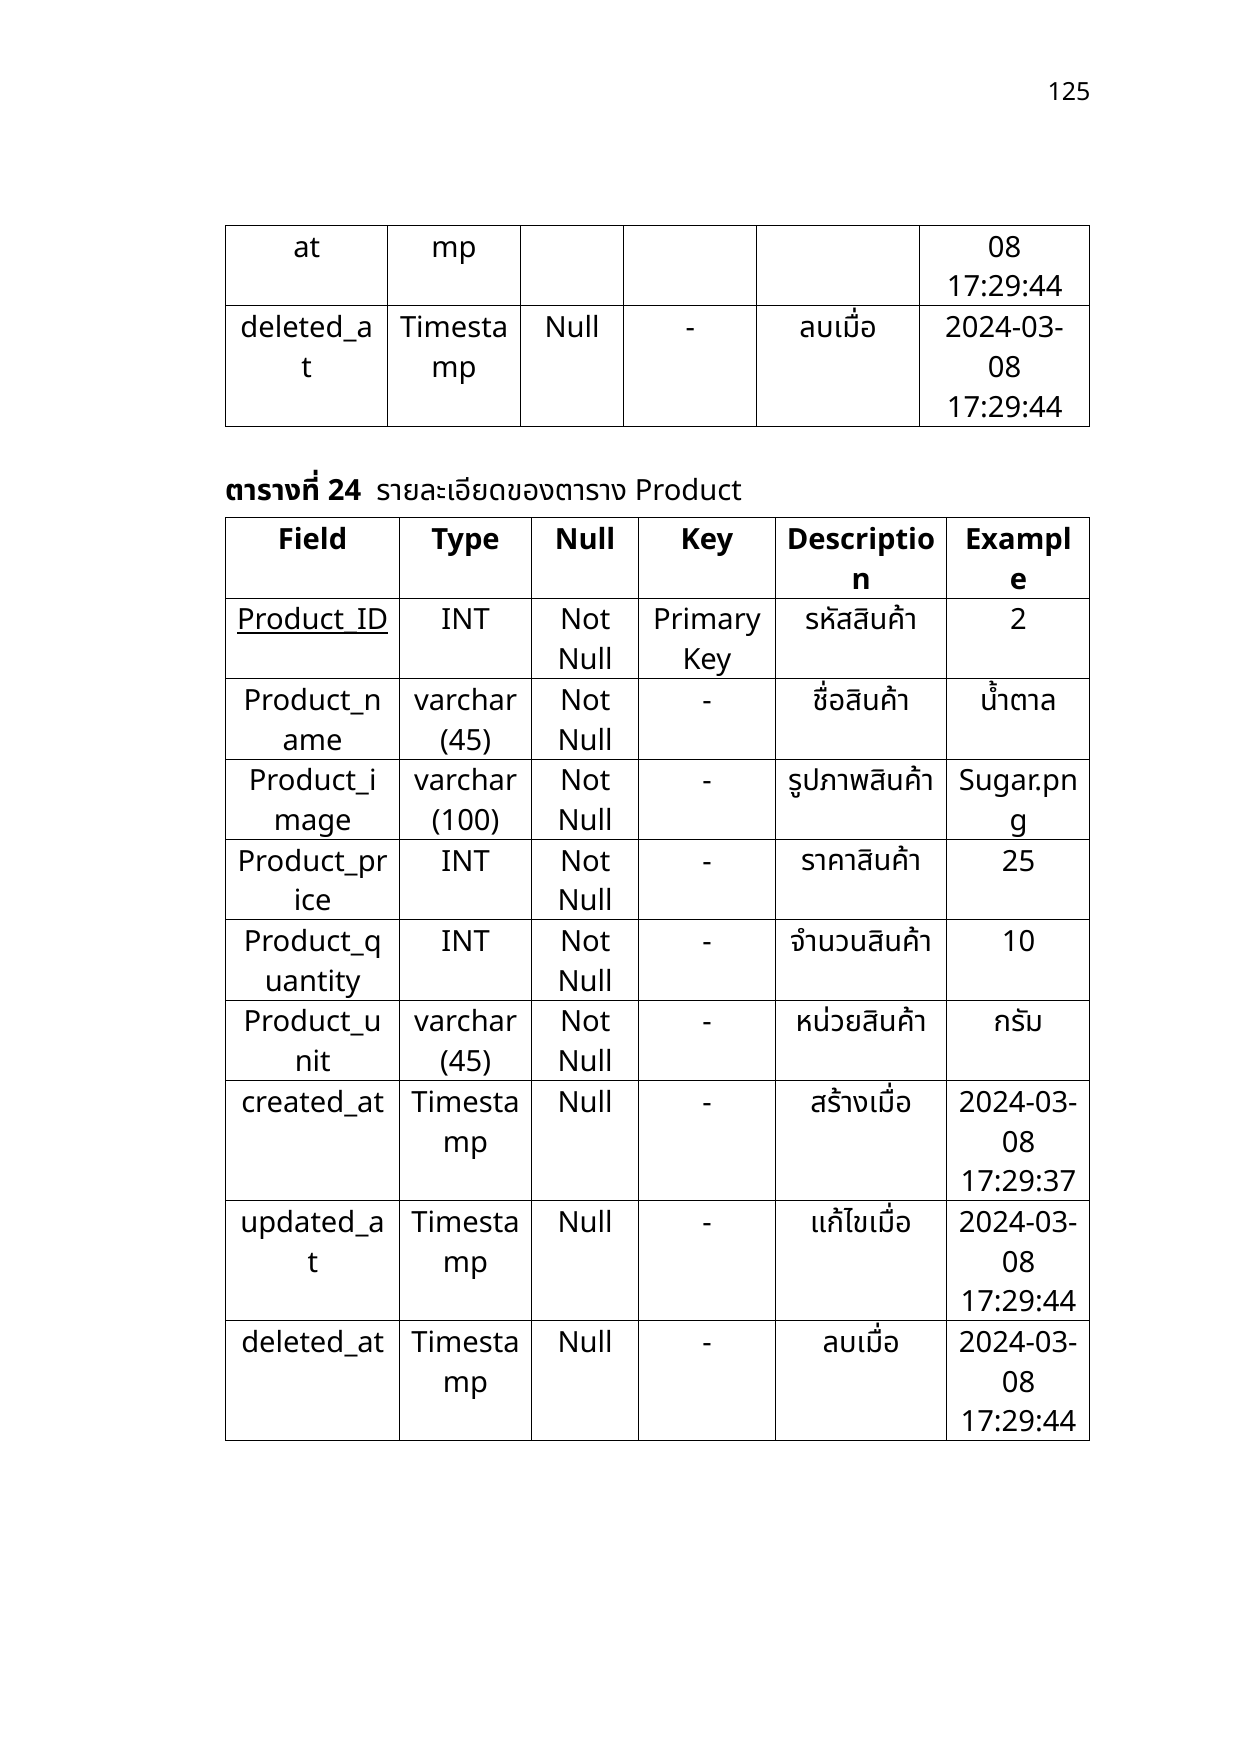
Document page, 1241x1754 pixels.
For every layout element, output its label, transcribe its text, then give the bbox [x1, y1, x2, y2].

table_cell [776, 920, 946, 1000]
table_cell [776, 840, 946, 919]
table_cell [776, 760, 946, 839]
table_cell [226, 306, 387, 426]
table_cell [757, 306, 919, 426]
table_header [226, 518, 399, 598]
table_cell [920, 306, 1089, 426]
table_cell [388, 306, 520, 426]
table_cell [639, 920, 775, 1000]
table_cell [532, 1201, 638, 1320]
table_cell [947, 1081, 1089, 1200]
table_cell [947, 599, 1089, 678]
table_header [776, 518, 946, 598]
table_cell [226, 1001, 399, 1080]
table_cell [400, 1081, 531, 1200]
text ตารางที่ 24 รายละเอียดของตาราง Product [225, 469, 1090, 514]
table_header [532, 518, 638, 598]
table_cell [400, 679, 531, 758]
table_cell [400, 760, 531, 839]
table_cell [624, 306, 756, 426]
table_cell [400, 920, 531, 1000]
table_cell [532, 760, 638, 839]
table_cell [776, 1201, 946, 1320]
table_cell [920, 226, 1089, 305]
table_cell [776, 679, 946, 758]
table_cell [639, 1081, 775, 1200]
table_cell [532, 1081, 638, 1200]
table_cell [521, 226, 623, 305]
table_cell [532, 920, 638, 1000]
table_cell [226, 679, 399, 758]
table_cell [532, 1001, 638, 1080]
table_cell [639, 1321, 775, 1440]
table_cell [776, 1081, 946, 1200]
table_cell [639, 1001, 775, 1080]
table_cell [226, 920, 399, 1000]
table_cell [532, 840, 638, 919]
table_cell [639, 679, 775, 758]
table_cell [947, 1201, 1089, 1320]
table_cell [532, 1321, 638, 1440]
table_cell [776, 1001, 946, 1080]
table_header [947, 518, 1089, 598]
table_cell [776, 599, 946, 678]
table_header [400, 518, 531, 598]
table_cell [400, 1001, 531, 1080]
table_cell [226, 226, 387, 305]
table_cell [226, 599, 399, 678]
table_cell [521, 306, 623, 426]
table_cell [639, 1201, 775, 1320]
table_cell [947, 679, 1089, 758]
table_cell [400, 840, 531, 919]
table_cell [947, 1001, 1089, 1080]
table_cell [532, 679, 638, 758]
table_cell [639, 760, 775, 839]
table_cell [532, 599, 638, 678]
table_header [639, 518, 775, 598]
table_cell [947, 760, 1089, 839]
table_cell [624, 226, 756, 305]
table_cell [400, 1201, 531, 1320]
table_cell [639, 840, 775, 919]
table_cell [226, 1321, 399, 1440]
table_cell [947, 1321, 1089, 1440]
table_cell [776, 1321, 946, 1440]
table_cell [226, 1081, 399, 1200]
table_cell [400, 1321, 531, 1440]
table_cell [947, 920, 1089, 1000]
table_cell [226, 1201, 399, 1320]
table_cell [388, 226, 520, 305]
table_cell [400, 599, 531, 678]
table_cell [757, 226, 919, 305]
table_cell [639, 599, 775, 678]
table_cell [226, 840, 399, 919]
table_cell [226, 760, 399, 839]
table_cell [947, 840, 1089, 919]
